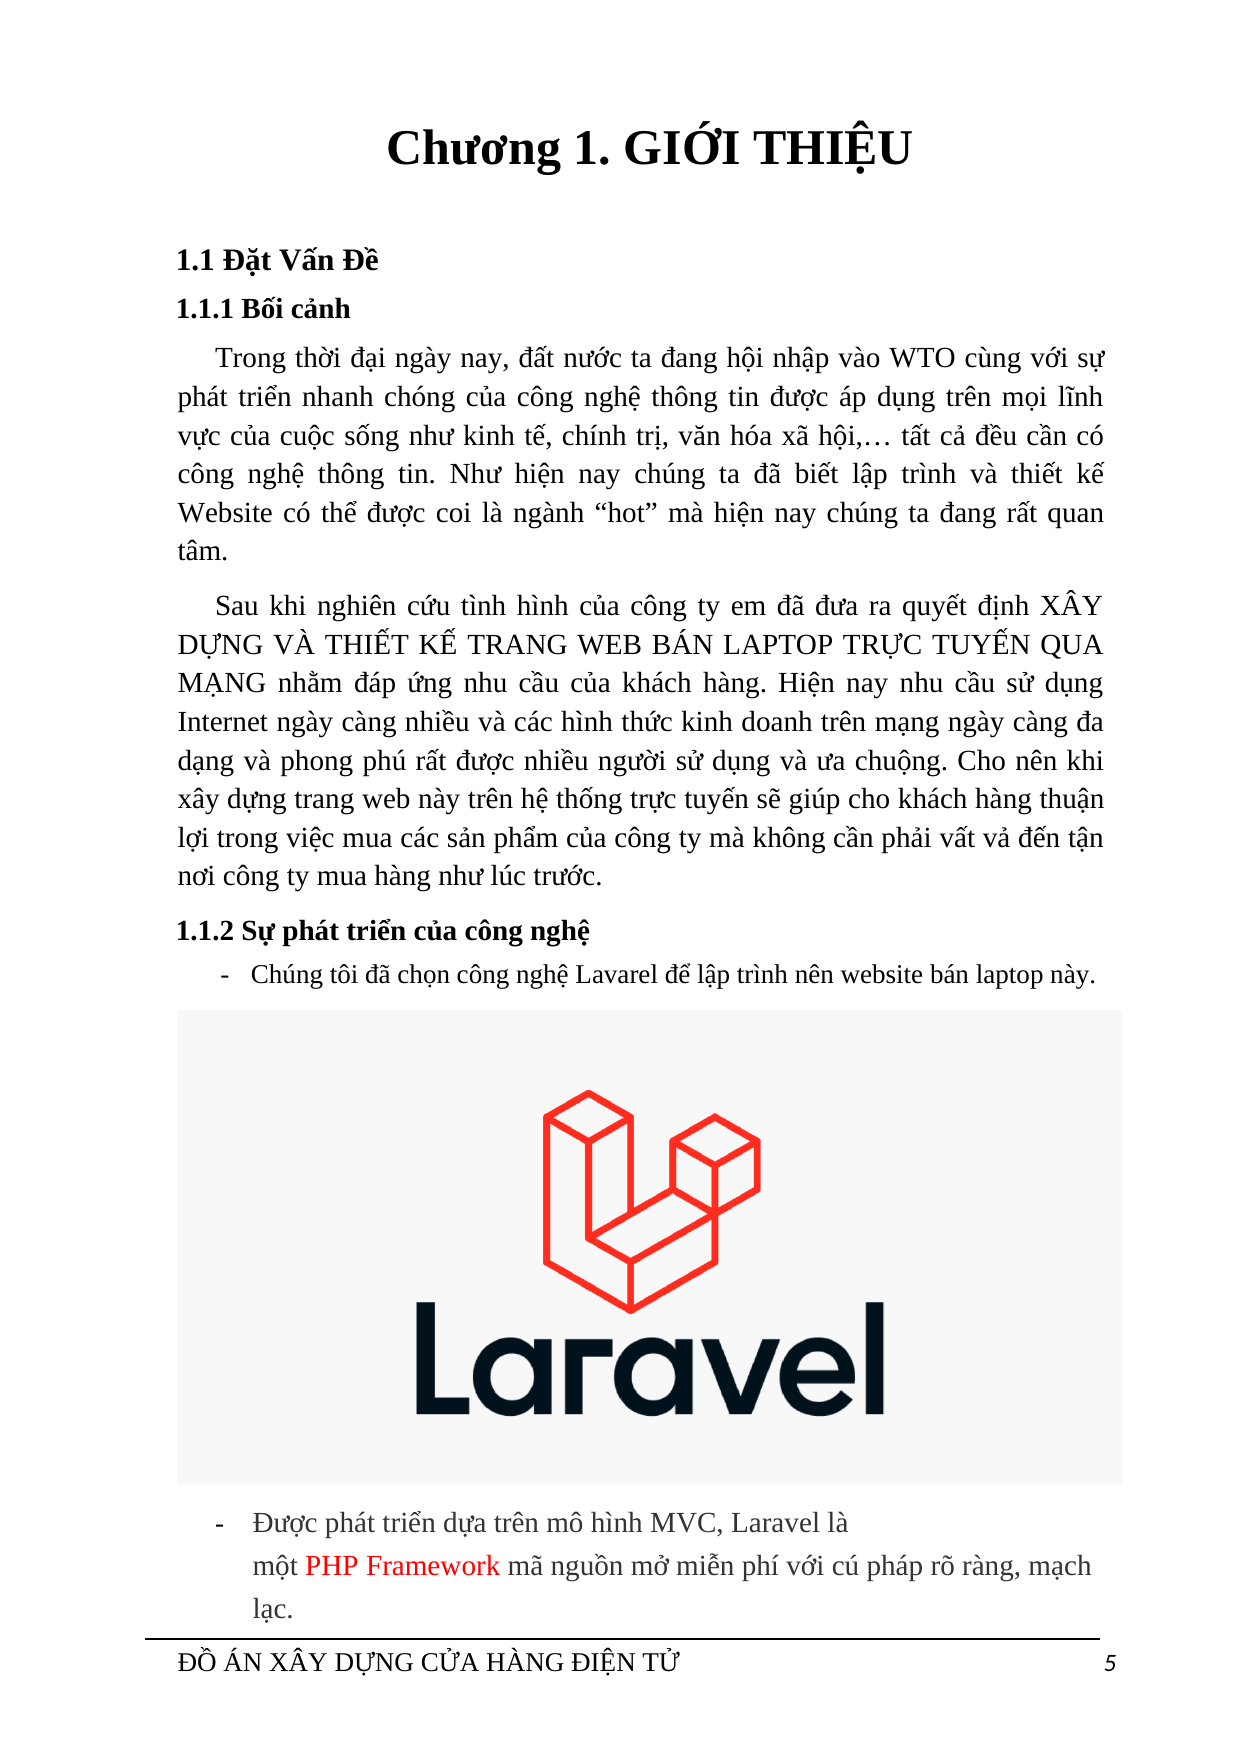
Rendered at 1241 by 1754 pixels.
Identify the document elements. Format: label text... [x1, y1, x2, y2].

picture [177, 1010, 1123, 1484]
subtitle Chương 1. GIỚI THIỆU [177, 118, 1123, 176]
list Chúng tôi đã chọn công nghệ Lavarel để lập trình nên website bán laptop này. [220, 958, 1122, 989]
subtitle 1.1.1 Bối cảnh [176, 291, 1122, 325]
text Trong thời đại ngày nay, đất nước ta đang hội nhập vào WTO cùng với sự phát triển nhanh chóng của công nghệ thông tin được áp dụng trên mọi lĩnh vực của cuộc sống như kinh tế, chính trị, văn hóa xã hội,… tất cả đều cần có công nghệ thông tin. Như hiện nay chúng ta đã biết lập trình và thiết kế Website có thể được coi là ngành “hot” mà hiện nay chúng ta đang rất quan tâm. [177, 341, 1105, 567]
subtitle 1.1 Đặt Vấn Đề [176, 242, 1122, 277]
subtitle 1.1.2 Sự phát triển của công nghệ [176, 913, 1122, 947]
list Được phát triển dựa trên mô hình MVC, Laravel là một PHP Framework mã nguồn mở miễn phí với cú pháp rõ ràng, mạch lạc. [215, 1505, 1122, 1625]
text Sau khi nghiên cứu tình hình của công ty em đã đưa ra quyết định XÂY DỰNG VÀ THIẾT KẾ TRANG WEB BÁN LAPTOP TRỰC TUYẾN QUA MẠNG nhằm đáp ứng nhu cầu của khách hàng. Hiện nay nhu cầu sử dụng Internet ngày càng nhiều và các hình thức kinh doanh trên mạng ngày càng đa dạng và phong phú rất được nhiều người sử dụng và ưa chuộng. Cho nên khi xây dựng trang web này trên hệ thống trực tuyến sẽ giúp cho khách hàng thuận lợi trong việc mua các sản phẩm của công ty mà không cần phải vất vả đến tận nơi công ty mua hàng như lúc trước. [177, 588, 1105, 892]
